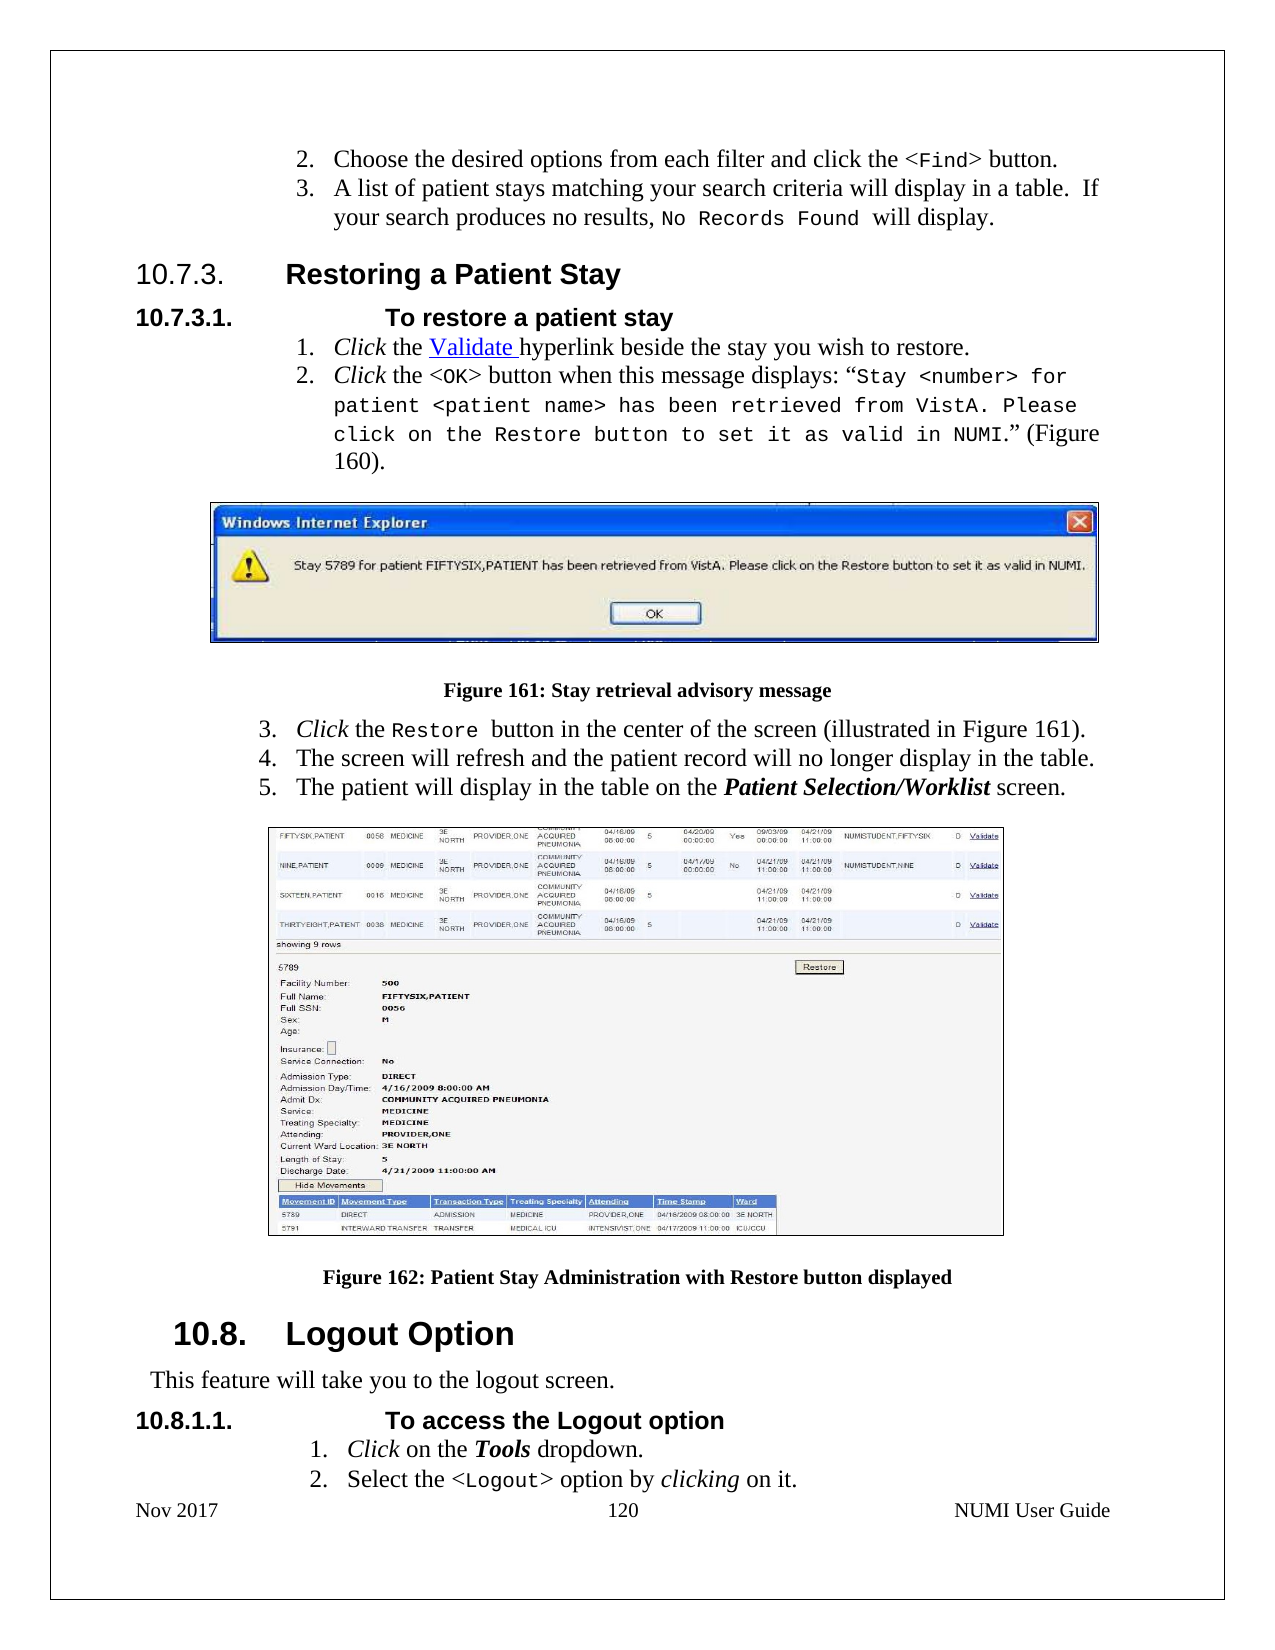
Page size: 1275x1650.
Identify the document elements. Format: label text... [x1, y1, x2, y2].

text Figure : Stay retrieval advisory message [135, 678, 1139, 702]
list Choose the desired options from each filter and click the <Find> button. [296, 144, 1139, 173]
text This feature will take you to the logout screen. [150, 1365, 1139, 1394]
picture [269, 828, 1001, 1235]
list The screen will refresh and the patient record will no longer display in the table. [258, 744, 1139, 772]
list The patient will display in the table on the Patient Selection/Worklist screen. [258, 772, 1139, 801]
subtitle Logout Option [173, 1314, 1139, 1352]
list Click the <OK> button when this message displays: “Stay <number> for patient <patient name> has been retrieved from VistA. Please click on the Restore button to set it as valid in NUMI.” (Figure 160). [296, 361, 1139, 475]
list Click the Restore button in the center of the screen (illustrated in Figure 161). [258, 714, 1139, 744]
subtitle To restore a patient stay [135, 303, 1139, 332]
list A list of patient stays matching your search criteria will display in a table. If your search produces no results, No Records Found will display. [296, 173, 1106, 232]
picture [211, 503, 1097, 642]
list Select the <Logout> option by clicking on it. [309, 1464, 1139, 1493]
subtitle Restoring a Patient Stay [135, 257, 1139, 291]
subtitle To access the Logout option [135, 1406, 1139, 1435]
list Click the Validate hyperlink beside the stay you wish to restore. [296, 332, 1139, 361]
text Figure : Patient Stay Administration with Restore button displayed [135, 1265, 1139, 1289]
list Click on the Tools dropdown. [309, 1435, 1139, 1463]
